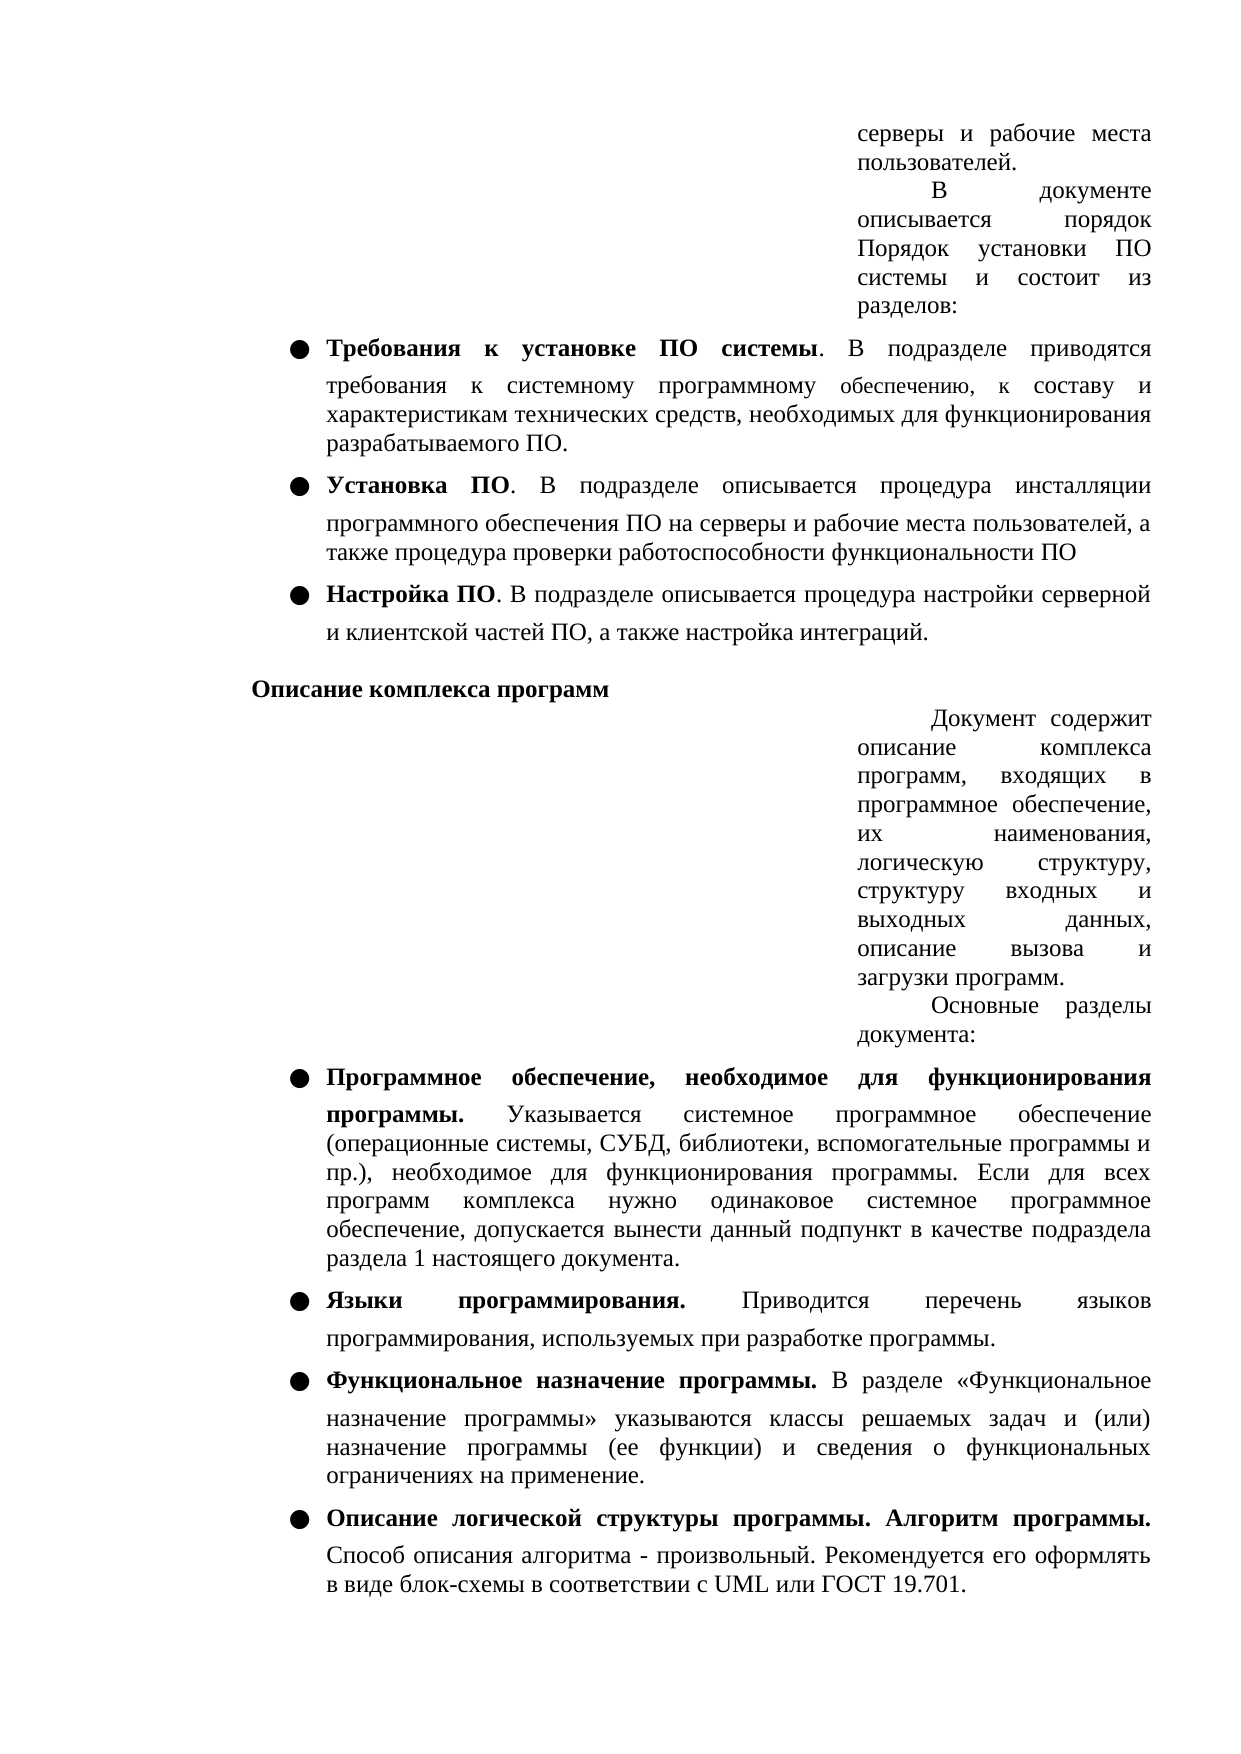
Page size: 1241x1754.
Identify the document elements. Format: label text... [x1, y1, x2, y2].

list Программное обеспечение, необходимое для функционирования программы. Указывается системное программное обеспечение (операционные системы, СУБД, библиотеки, вспомогательные программы и пр.), необходимое для функционирования программы. Если для всех программ комплекса нужно одинаковое системное программное обеспечение, допускается вынести данный подпункт в качестве подраздела раздела 1 настоящего документа. [288, 1048, 1152, 1272]
text Документ содержит описание комплекса программ, входящих в программное обеспечение, их наименования, логическую структуру, структуру входных и выходных данных, описание вызова и загрузки программ. [857, 703, 1152, 991]
text В документе описывается порядок Порядок установки ПО системы и состоит из разделов: [857, 176, 1152, 319]
list Описание логической структуры программы. Алгоритм программы. Способ описания алгоритма - произвольный. Рекомендуется его оформлять в виде блок-схемы в соответствии с UML или ГОСТ 19.701. [288, 1489, 1152, 1598]
list Настройка ПО. В подразделе описывается процедура настройки серверной и клиентской частей ПО, а также настройка интеграций. [288, 566, 1152, 646]
list Функциональное назначение программы. В разделе «Функциональное назначение программы» указываются классы решаемых задач и (или) назначение программы (ее функции) и сведения о функциональных ограничениях на применение. [288, 1352, 1152, 1489]
text Основные разделы документа: [857, 991, 1152, 1048]
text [857, 118, 1152, 176]
text Описание комплекса программ [177, 674, 1152, 703]
list Языки программирования. Приводится перечень языков программирования, используемых при разработке программы. [288, 1272, 1152, 1352]
list Требования к установке ПО системы. В подразделе приводятся требования к системному программному обеспечению, к составу и характеристикам технических средств, необходимых для функционирования разрабатываемого ПО. [288, 319, 1152, 457]
list Установка ПО. В подразделе описывается процедура инсталляции программного обеспечения ПО на серверы и рабочие места пользователей, а также процедура проверки работоспособности функциональности ПО [288, 457, 1152, 566]
